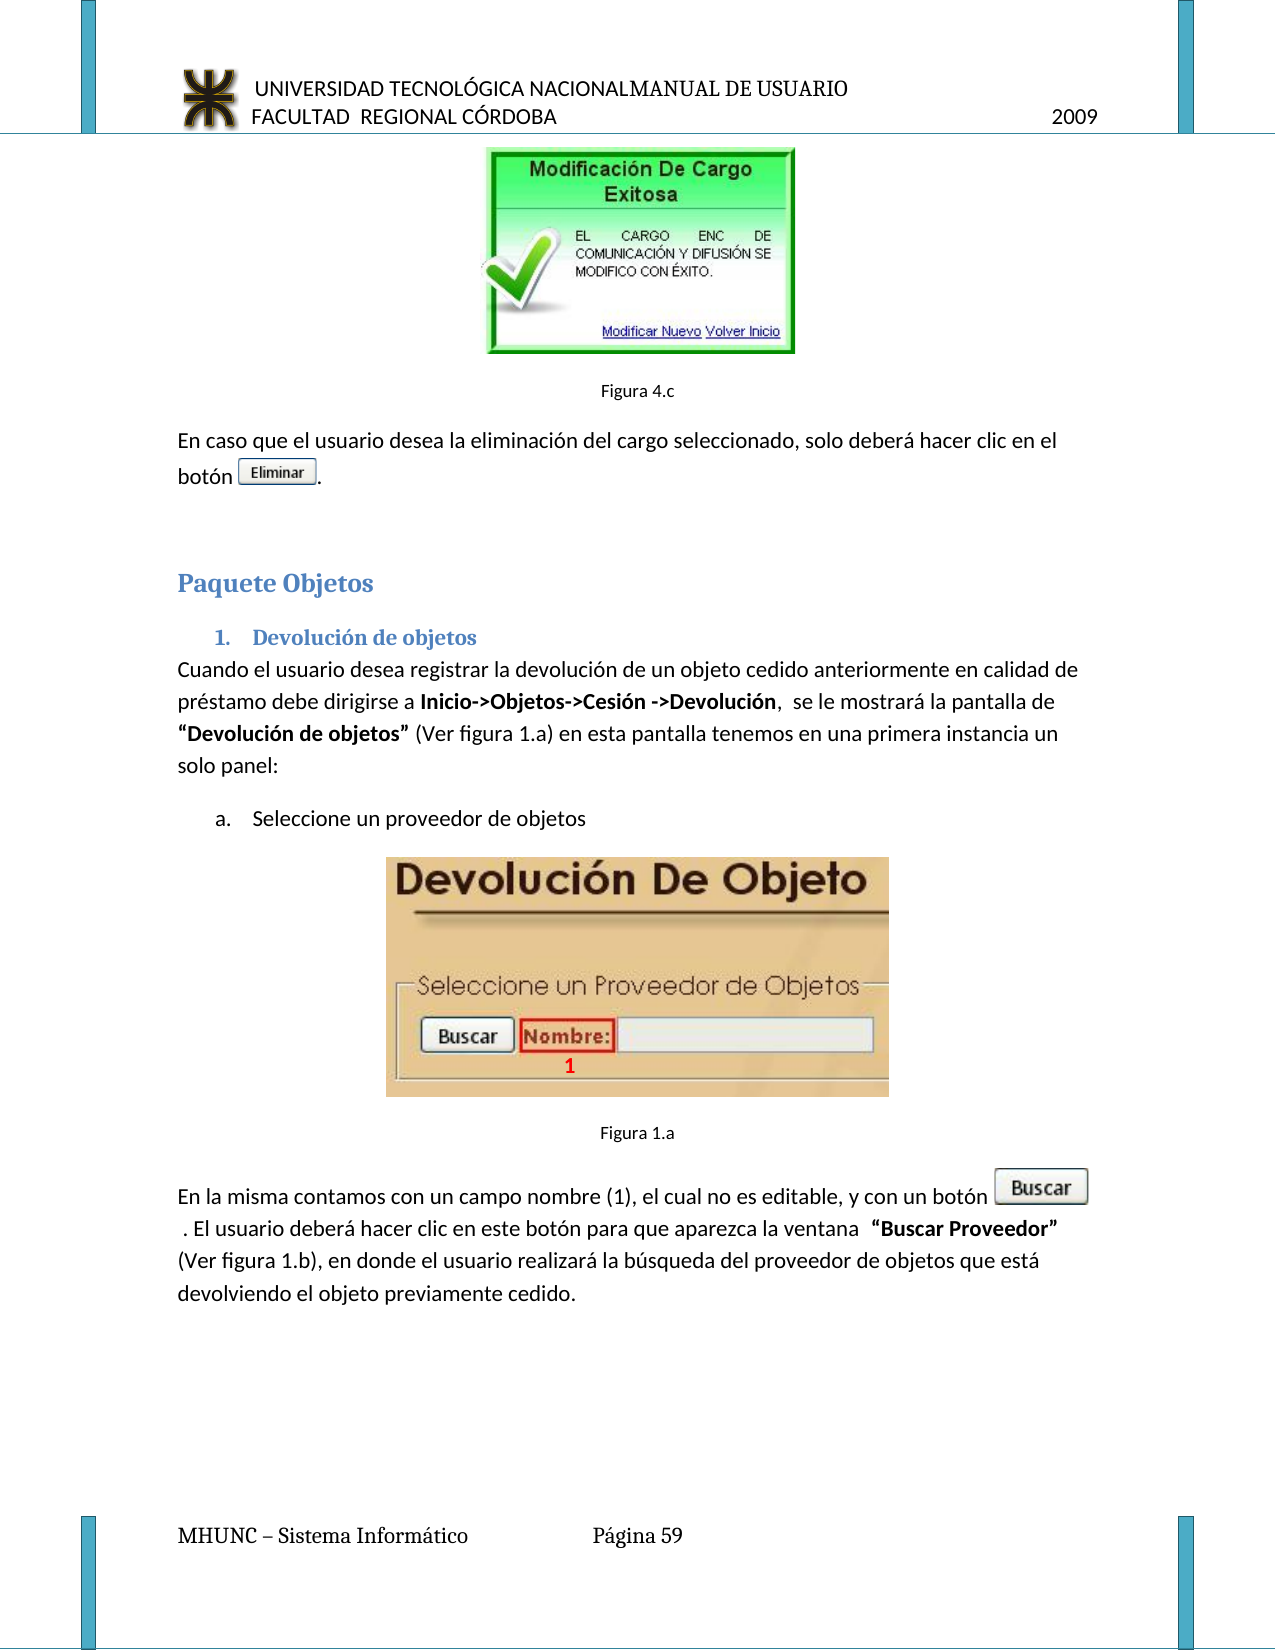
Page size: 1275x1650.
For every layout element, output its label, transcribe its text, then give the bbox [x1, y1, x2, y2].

picture [182, 68, 240, 132]
picture [238, 458, 317, 485]
text En caso que el usuario desea la eliminación del cargo seleccionado, solo deberá hacer clic en el botón . [177, 426, 1098, 490]
text En la misma contamos con un campo nombre (1), el cual no es editable, y con un botón . El usuario deberá hacer clic en este botón para que aparezca la ventana “Buscar Proveedor” (Ver figura 1.b), en donde el usuario realizará la búsqueda del proveedor de objetos que está devolviendo el objeto previamente cedido. [177, 1169, 1098, 1307]
subtitle Devolución de objetos [215, 624, 1098, 651]
picture [994, 1168, 1089, 1205]
text Figura 4.c [177, 379, 1098, 402]
text Cuando el usuario desea registrar la devolución de un objeto cedido anteriormente en calidad de préstamo debe dirigirse a Inicio->Objetos->Cesión ->Devolución, se le mostrará la pantalla de “Devolución de objetos” (Ver figura 1.a) en esta pantalla tenemos en una primera instancia un solo panel: [177, 655, 1098, 779]
list Seleccione un proveedor de objetos [215, 804, 1098, 832]
picture [480, 147, 796, 354]
text Figura 1.a [177, 1121, 1098, 1144]
picture [386, 857, 889, 1097]
subtitle Paquete Objetos [177, 568, 1098, 599]
